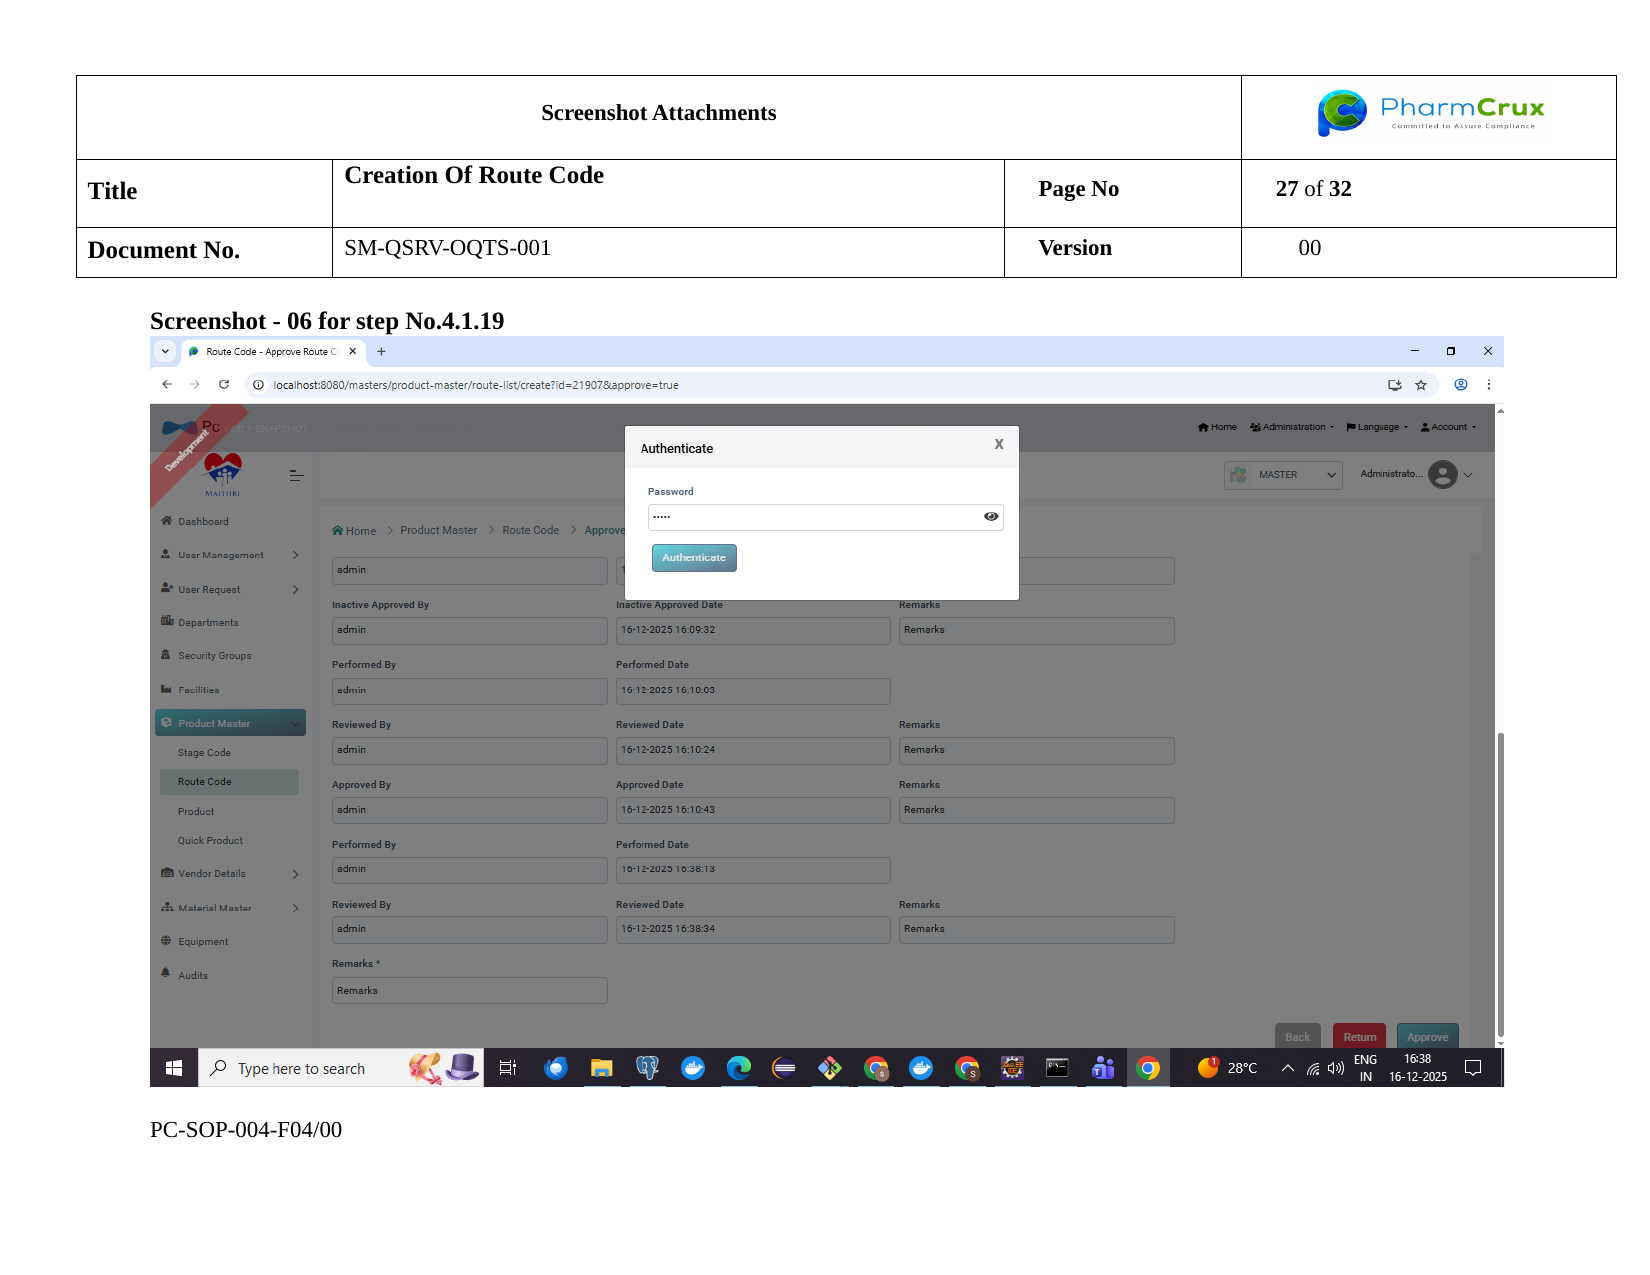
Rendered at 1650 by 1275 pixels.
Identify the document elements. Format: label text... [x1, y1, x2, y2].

picture [1307, 82, 1551, 143]
text Screenshot - 06 for step No.4.1.19 [150, 306, 1500, 336]
picture [150, 336, 1505, 1087]
